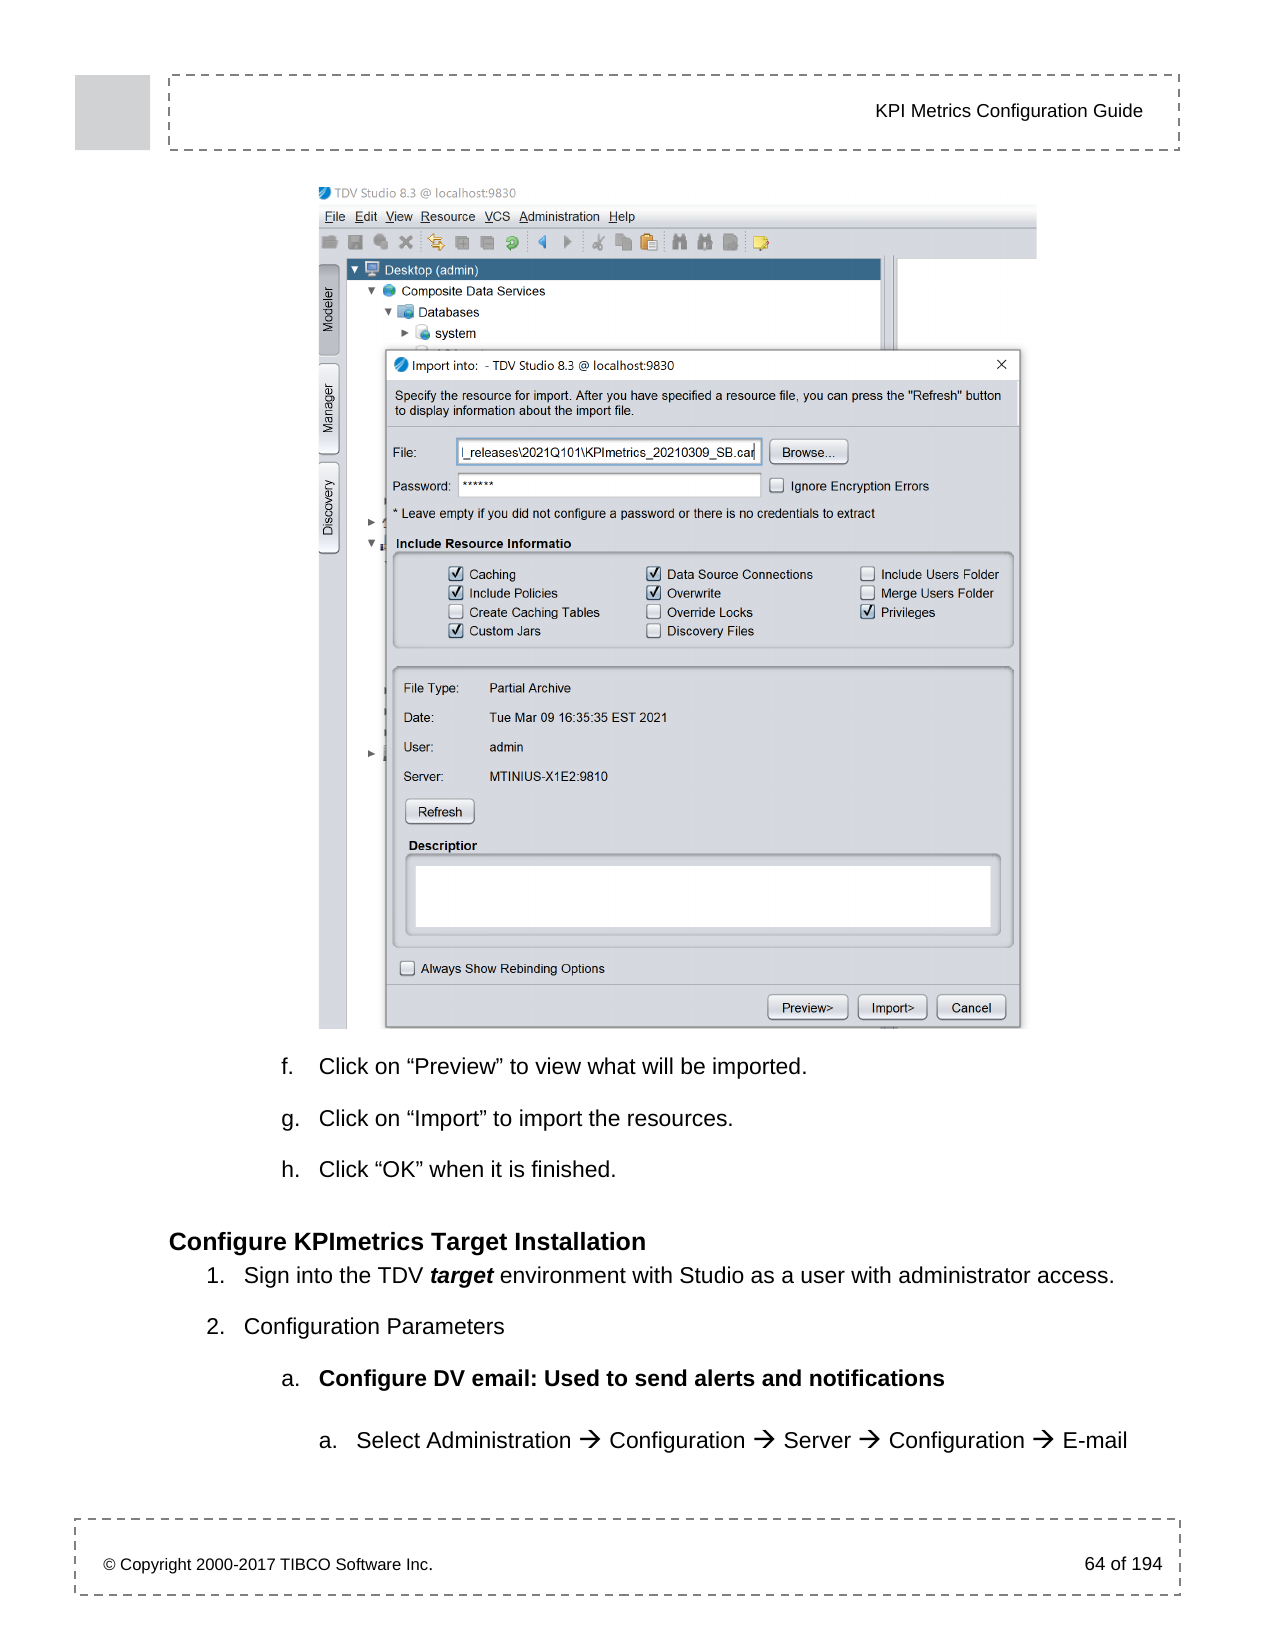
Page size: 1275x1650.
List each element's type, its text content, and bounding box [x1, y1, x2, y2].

list Click on “Preview” to view what will be imported. [281, 1053, 1162, 1079]
picture [318, 187, 1037, 1029]
list Sign into the TDV target environment with Studio as a user with administrator access. [206, 1262, 1162, 1288]
subtitle Configure KPImetrics Target Installation [169, 1227, 1162, 1255]
list Click “OK” when it is finished. [281, 1156, 1162, 1182]
list Select Administration Configuration Server Configuration E-mail [319, 1427, 1162, 1454]
list Configure DV email: Used to send alerts and notifications [281, 1365, 1162, 1391]
list Configuration Parameters [206, 1313, 1162, 1339]
list Click on “Import” to import the resources. [281, 1104, 1162, 1131]
